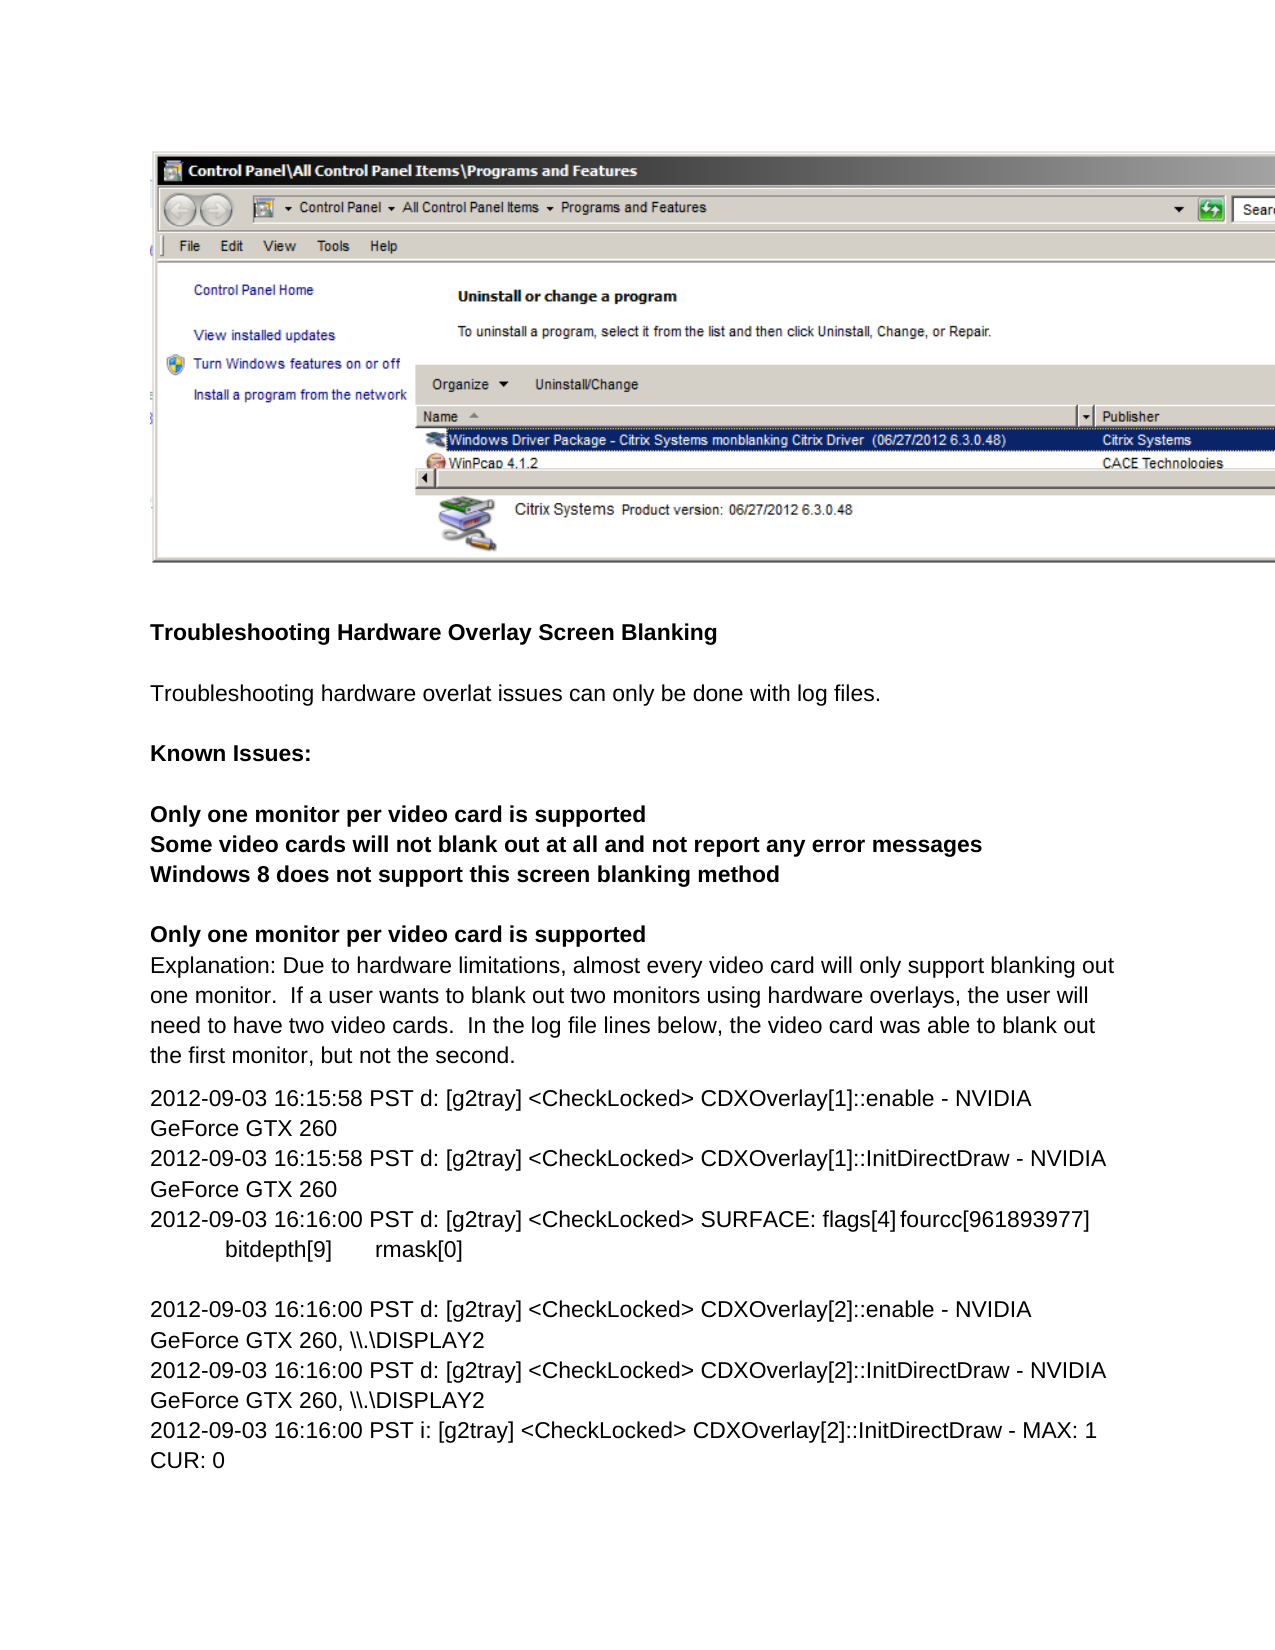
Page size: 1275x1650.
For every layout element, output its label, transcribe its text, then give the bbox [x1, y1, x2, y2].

text 2012-09-03 16:16:00 PST d: [g2tray] <CheckLocked> CDXOverlay[2]::enable - NVIDIA GeForce GTX 260, \\.\DISPLAY2 [150, 1296, 1125, 1353]
text 2012-09-03 16:16:00 PST d: [g2tray] <CheckLocked> SURFACE: flags[4] fourcc[961893977] bitdepth[9] rmask[0] [150, 1206, 1125, 1262]
picture [150, 150, 1275, 564]
text Only one monitor per video card is supported [150, 921, 1125, 948]
text 2012-09-03 16:16:00 PST i: [g2tray] <CheckLocked> CDXOverlay[2]::InitDirectDraw - MAX: 1 CUR: 0 [150, 1417, 1125, 1474]
text 2012-09-03 16:15:58 PST d: [g2tray] <CheckLocked> CDXOverlay[1]::enable - NVIDIA GeForce GTX 260 [150, 1085, 1125, 1141]
text 2012-09-03 16:16:00 PST d: [g2tray] <CheckLocked> CDXOverlay[2]::InitDirectDraw - NVIDIA GeForce GTX 260, \\.\DISPLAY2 [150, 1357, 1125, 1413]
text Known Issues: [150, 740, 1125, 766]
text 2012-09-03 16:15:58 PST d: [g2tray] <CheckLocked> CDXOverlay[1]::InitDirectDraw - NVIDIA GeForce GTX 260 [150, 1145, 1125, 1202]
text Only one monitor per video card is supported [150, 801, 1125, 827]
text Troubleshooting Hardware Overlay Screen Blanking [150, 619, 1125, 646]
text Troubleshooting hardware overlat issues can only be done with log files. [150, 680, 1125, 706]
text Windows 8 does not support this screen blanking method [150, 861, 1125, 887]
text Explanation: Due to hardware limitations, almost every video card will only support blanking out one monitor. If a user wants to blank out two monitors using hardware overlays, the user will need to have two video cards. In the log file lines below, the video card was able to blank out the first monitor, but not the second. [150, 952, 1125, 1068]
text Some video cards will not blank out at all and not report any error messages [150, 831, 1125, 857]
